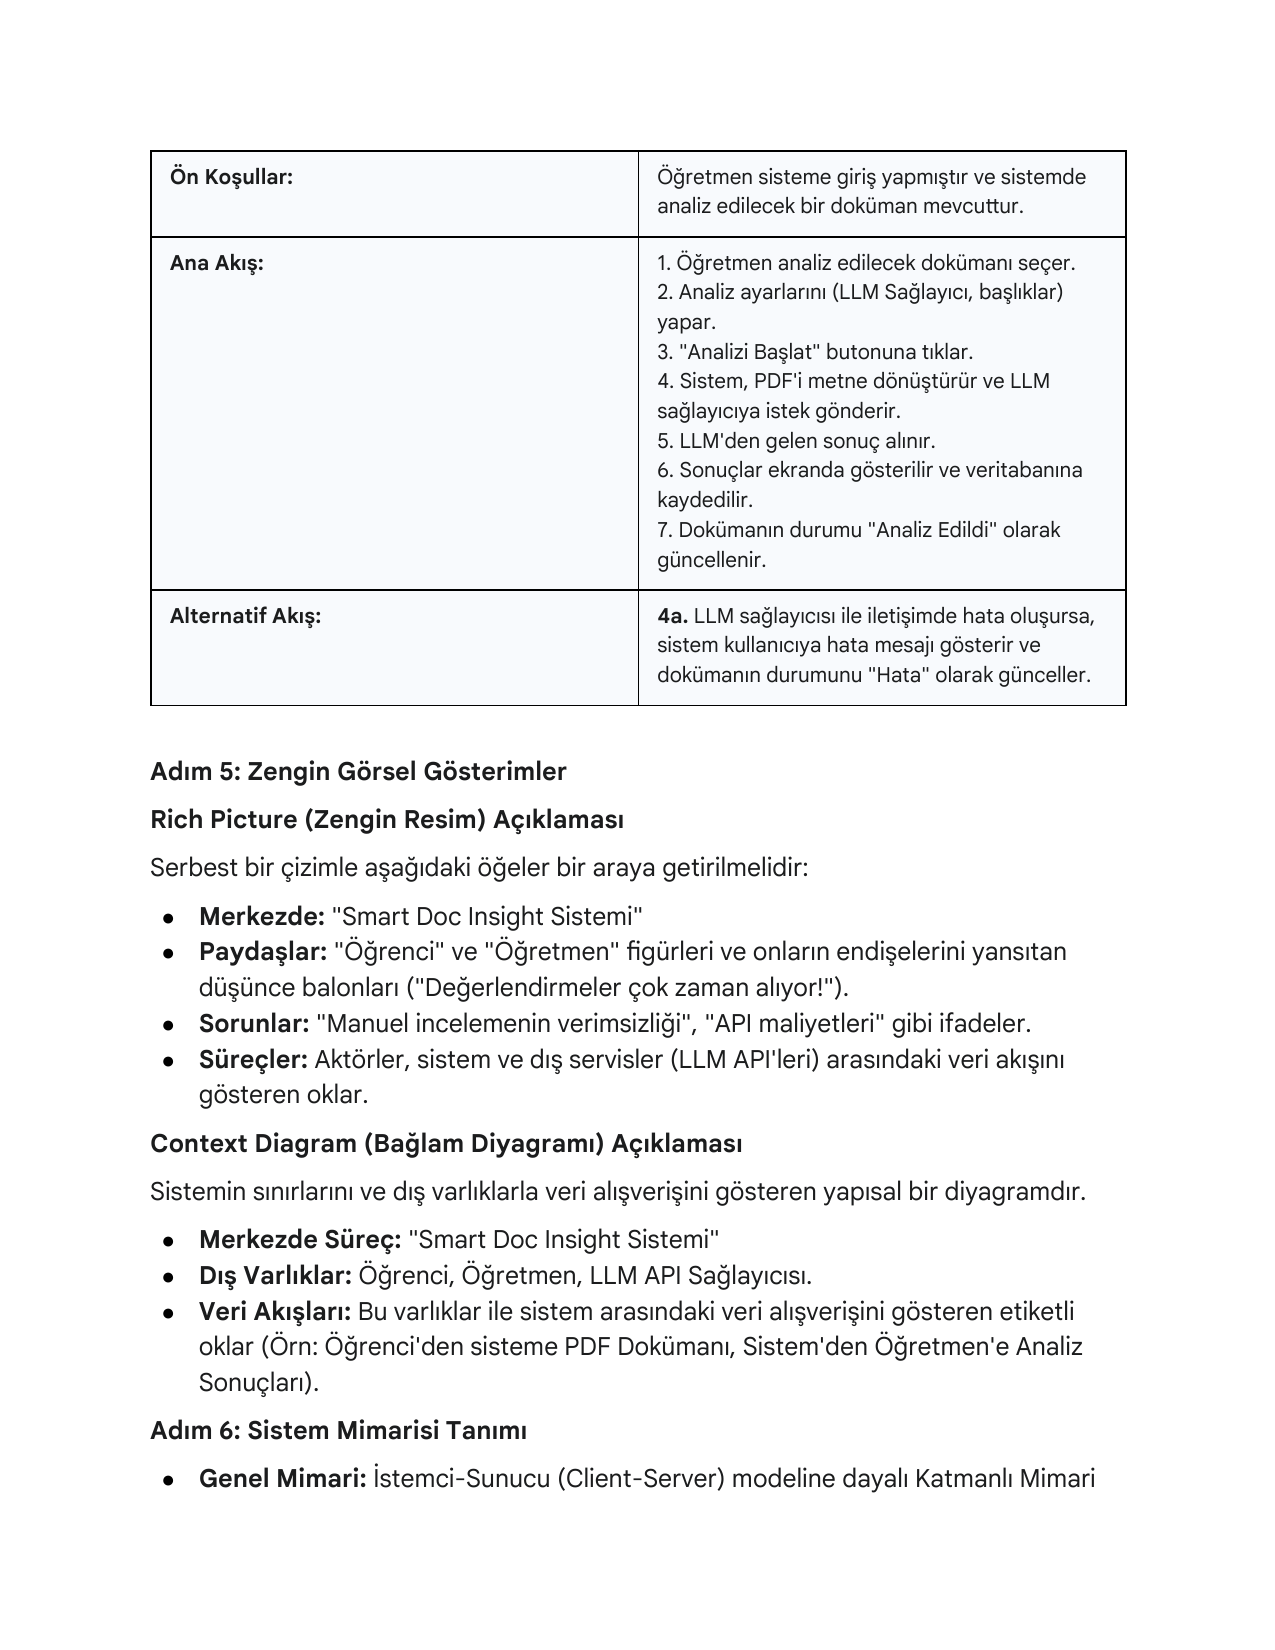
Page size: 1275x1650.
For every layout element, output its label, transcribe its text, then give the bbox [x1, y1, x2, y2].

table_cell Alternatif Akış: [152, 591, 638, 705]
subtitle Rich Picture (Zengin Resim) Açıklaması [150, 804, 1125, 836]
table_cell Ana Akış: [152, 238, 638, 589]
table_cell Ön Koşullar: [152, 152, 638, 236]
subtitle Adım 5: Zengin Görsel Gösterimler [150, 756, 1125, 788]
list Süreçler: Aktörler, sistem ve dış servisler (LLM API'leri) arasındaki veri akışını gösteren oklar. [161, 1044, 1125, 1111]
table_cell Öğretmen sisteme giriş yapmıştır ve sistemde analiz edilecek bir doküman mevcuttur. [639, 152, 1125, 236]
table_cell 4a. LLM sağlayıcısı ile iletişimde hata oluşursa, sistem kullanıcıya hata mesajı gösterir ve dokümanın durumunu "Hata" olarak günceller. [639, 591, 1125, 705]
list Merkezde: "Smart Doc Insight Sistemi" [161, 901, 1125, 932]
list Paydaşlar: "Öğrenci" ve "Öğretmen" figürleri ve onların endişelerini yansıtan düşünce balonları ("Değerlendirmeler çok zaman alıyor!"). [161, 937, 1125, 1004]
text Sistemin sınırlarını ve dış varlıklarla veri alışverişini gösteren yapısal bir diyagramdır. [150, 1176, 1125, 1207]
table_cell 1. Öğretmen analiz edilecek dokümanı seçer. 2. Analiz ayarlarını (LLM Sağlayıcı, başlıklar) yapar. 3. "Analizi Başlat" butonuna tıklar. 4. Sistem, PDF'i metne dönüştürür ve LLM sağlayıcıya istek gönderir. 5. LLM'den gelen sonuç alınır. 6. Sonuçlar ekranda gösterilir ve veritabanına kaydedilir. 7. Dokümanın durumu "Analiz Edildi" olarak güncellenir. [639, 238, 1125, 589]
subtitle Adım 6: Sistem Mimarisi Tanımı [150, 1415, 1125, 1447]
list Sorunlar: "Manuel incelemenin verimsizliği", "API maliyetleri" gibi ifadeler. [161, 1008, 1125, 1039]
list Veri Akışları: Bu varlıklar ile sistem arasındaki veri alışverişini gösteren etiketli oklar (Örn: Öğrenci'den sisteme PDF Dokümanı, Sistem'den Öğretmen'e Analiz Sonuçları). [161, 1296, 1125, 1398]
text Serbest bir çizimle aşağıdaki öğeler bir araya getirilmelidir: [150, 853, 1125, 884]
subtitle Context Diagram (Bağlam Diyagramı) Açıklaması [150, 1128, 1125, 1159]
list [161, 1464, 1125, 1495]
list Dış Varlıklar: Öğrenci, Öğretmen, LLM API Sağlayıcısı. [161, 1260, 1125, 1291]
list Merkezde Süreç: "Smart Doc Insight Sistemi" [161, 1224, 1125, 1256]
